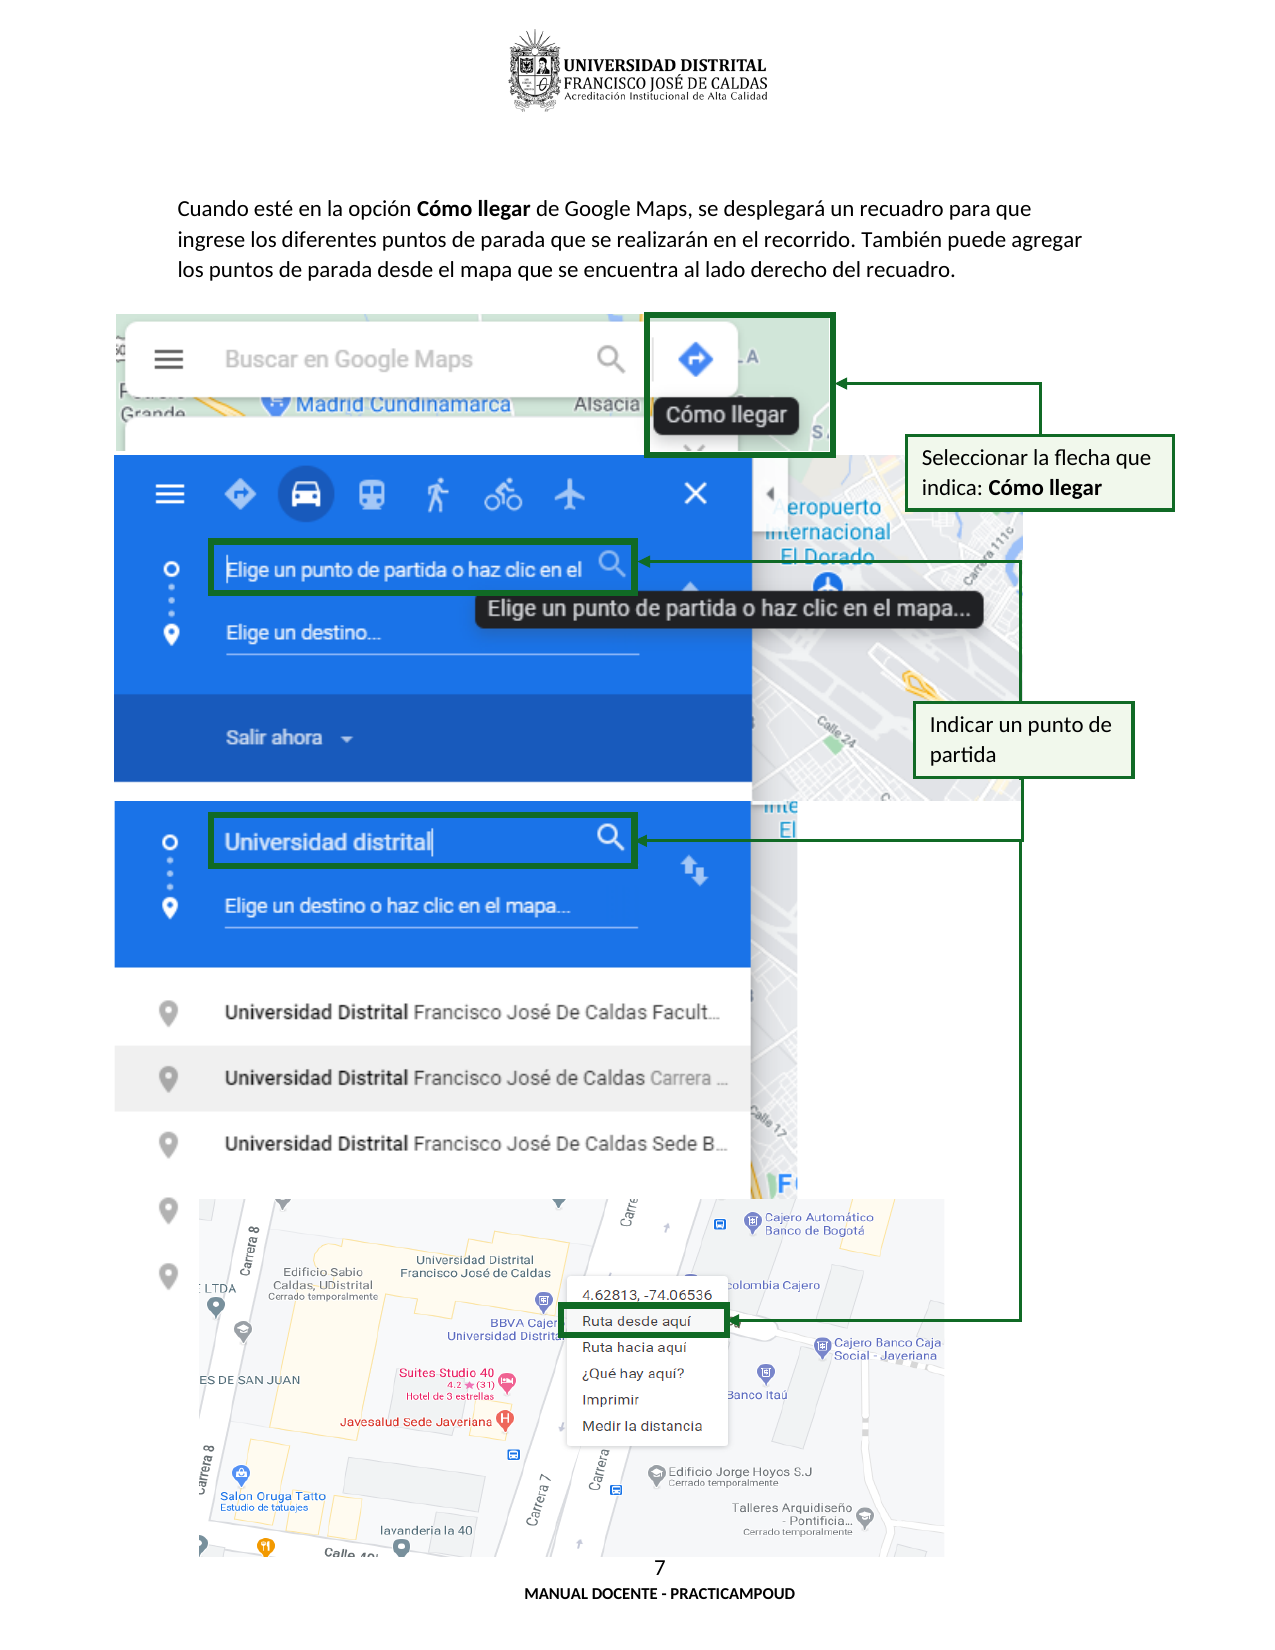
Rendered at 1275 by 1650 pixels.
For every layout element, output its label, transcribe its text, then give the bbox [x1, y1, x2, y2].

picture [214, 818, 631, 863]
picture [564, 1309, 724, 1332]
picture [650, 318, 829, 451]
picture [214, 545, 631, 590]
text Cuando esté en la opción Cómo llegar de Google Maps, se desplegará un recuadro para que ingrese los diferentes puntos de parada que se realizarán en el recorrido. También puede agregar los puntos de parada desde el mapa que se encuentra al lado derecho del recuadro. [177, 194, 1098, 283]
picture [507, 29, 768, 112]
picture [116, 314, 644, 451]
picture [114, 455, 1023, 1557]
